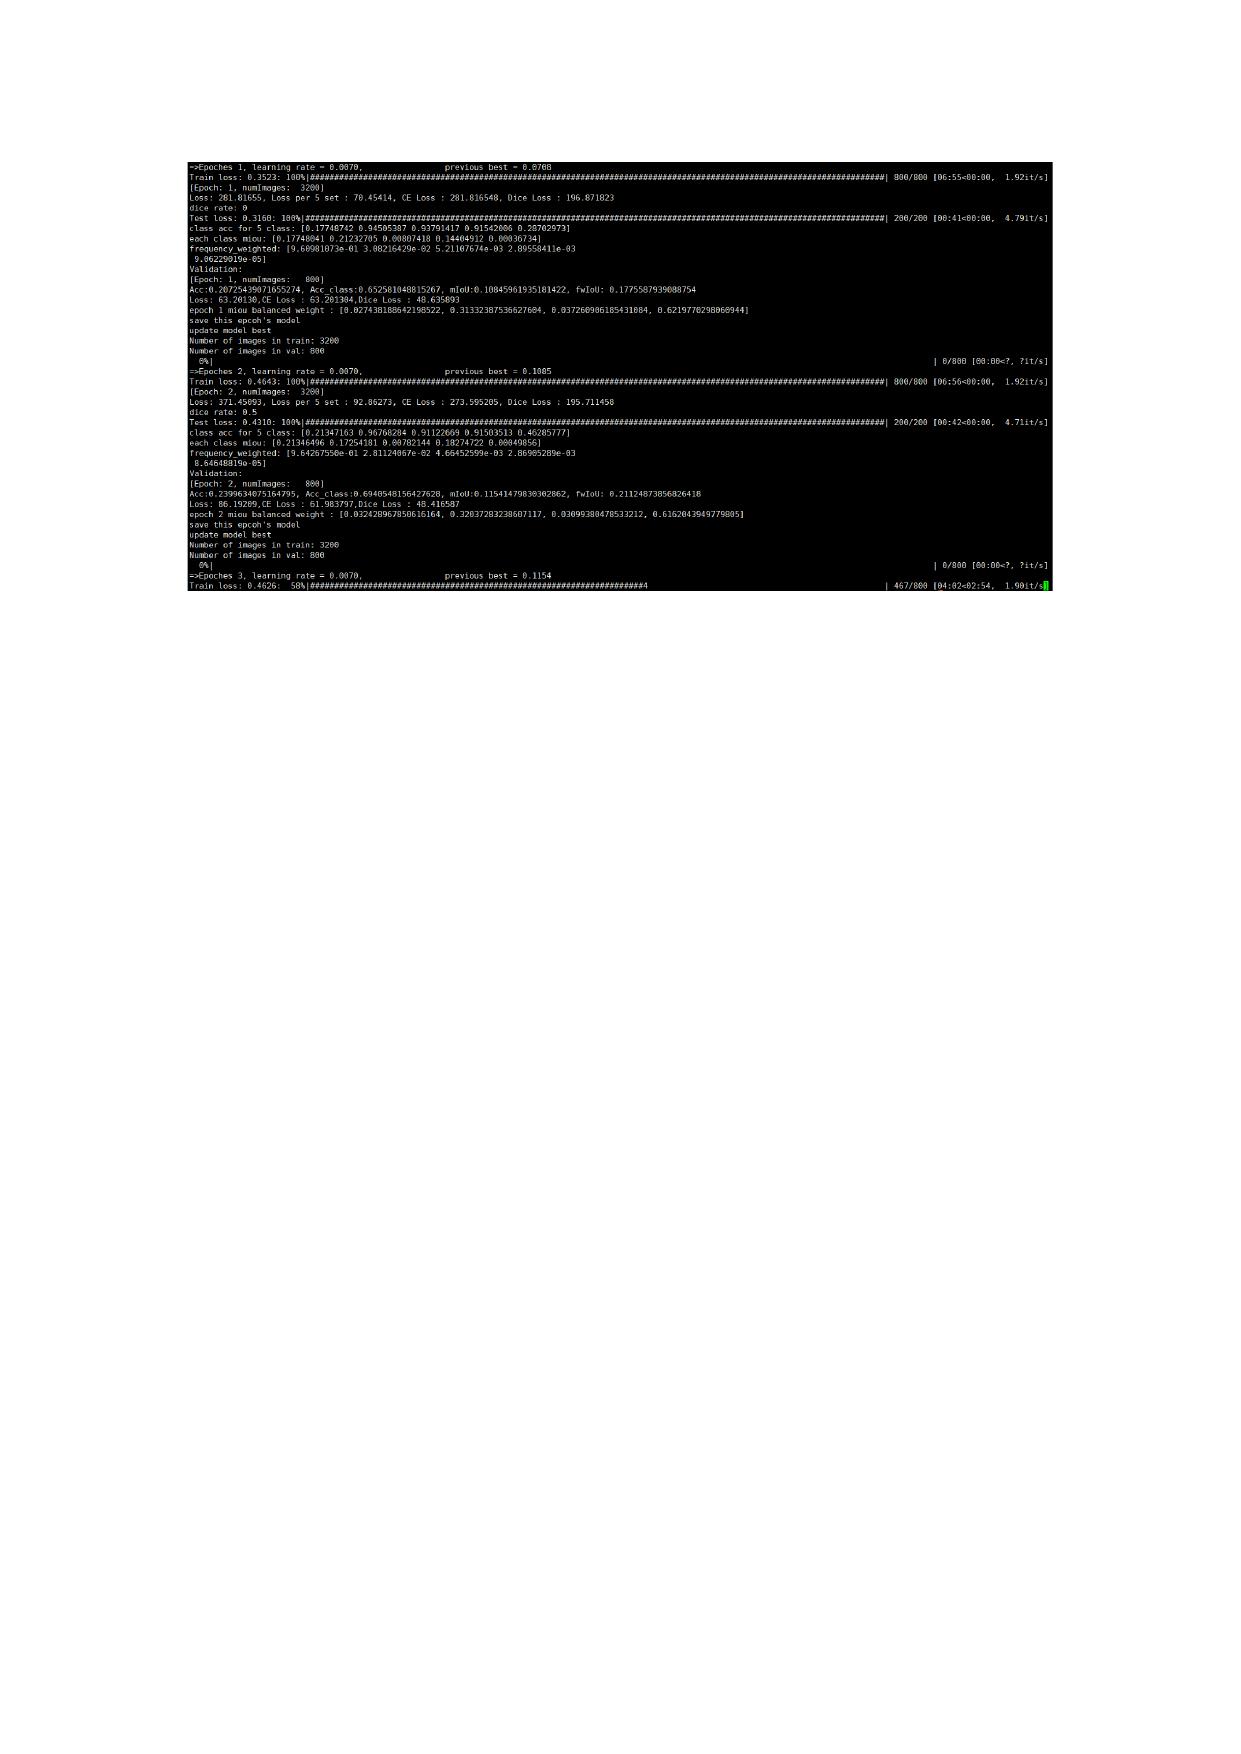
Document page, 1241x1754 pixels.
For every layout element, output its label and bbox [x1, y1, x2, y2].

picture [187, 162, 1053, 591]
